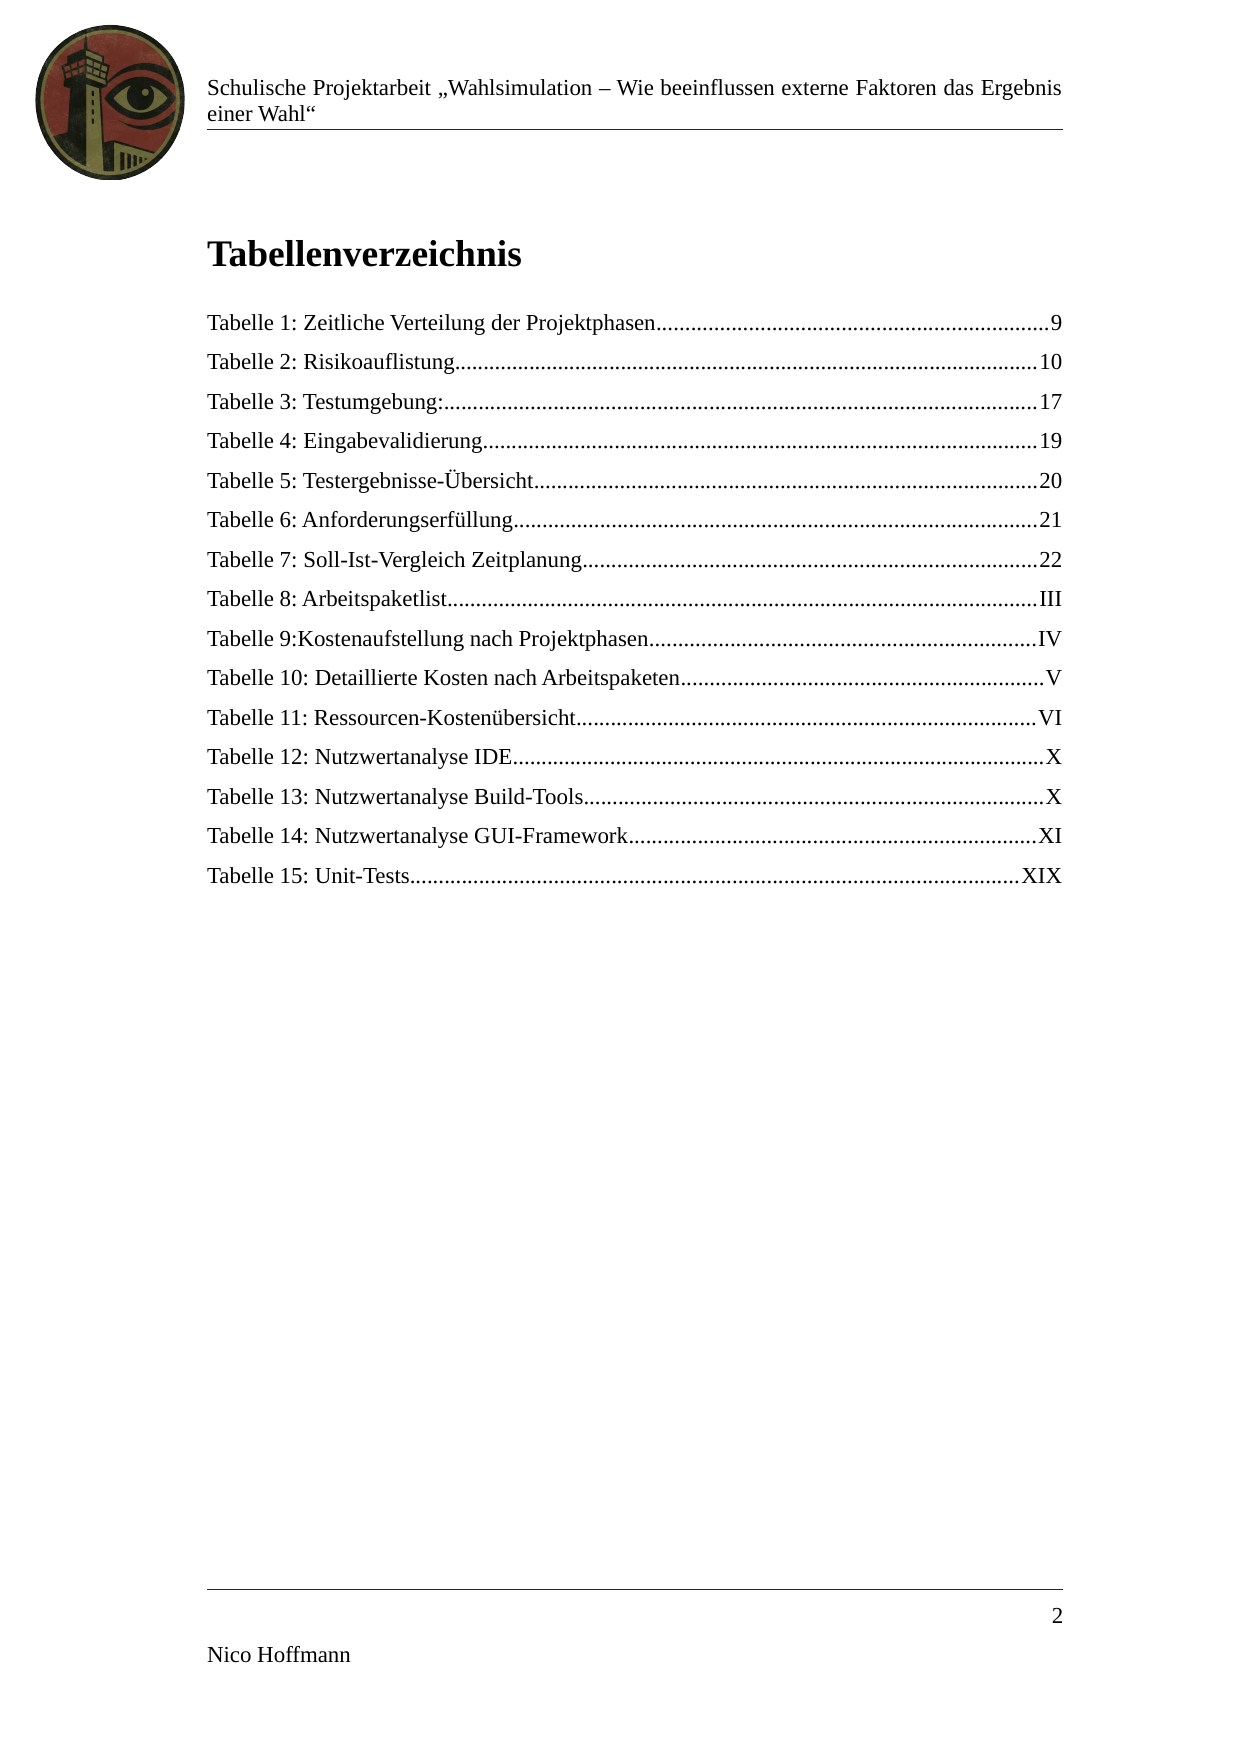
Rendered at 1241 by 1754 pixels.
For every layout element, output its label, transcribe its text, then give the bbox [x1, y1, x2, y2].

text Tabelle 2: Risikoauflistung 10 [207, 348, 1063, 375]
text Tabelle 14: Nutzwertanalyse GUI-Framework XI [207, 822, 1063, 848]
picture [31, 23, 185, 180]
subtitle Tabellenverzeichnis [207, 232, 1063, 275]
text Tabelle 7: Soll-Ist-Vergleich Zeitplanung 22 [207, 546, 1063, 572]
text Tabelle 4: Eingabevalidierung 19 [207, 427, 1063, 454]
text Tabelle 6: Anforderungserfüllung 21 [207, 506, 1063, 533]
text Tabelle 13: Nutzwertanalyse Build-Tools X [207, 783, 1063, 809]
text Tabelle 9:Kostenaufstellung nach Projektphasen IV [207, 625, 1063, 651]
text Tabelle 5: Testergebnisse-Übersicht 20 [207, 467, 1063, 493]
text Tabelle 1: Zeitliche Verteilung der Projektphasen 9 [207, 309, 1063, 335]
text Tabelle 15: Unit-Tests XIX [207, 862, 1063, 888]
text Tabelle 3: Testumgebung: 17 [207, 388, 1063, 414]
text Tabelle 8: Arbeitspaketlist III [207, 585, 1063, 612]
text Tabelle 10: Detaillierte Kosten nach Arbeitspaketen V [207, 664, 1063, 691]
text Tabelle 12: Nutzwertanalyse IDE X [207, 743, 1063, 769]
text Tabelle 11: Ressourcen-Kostenübersicht VI [207, 704, 1063, 730]
